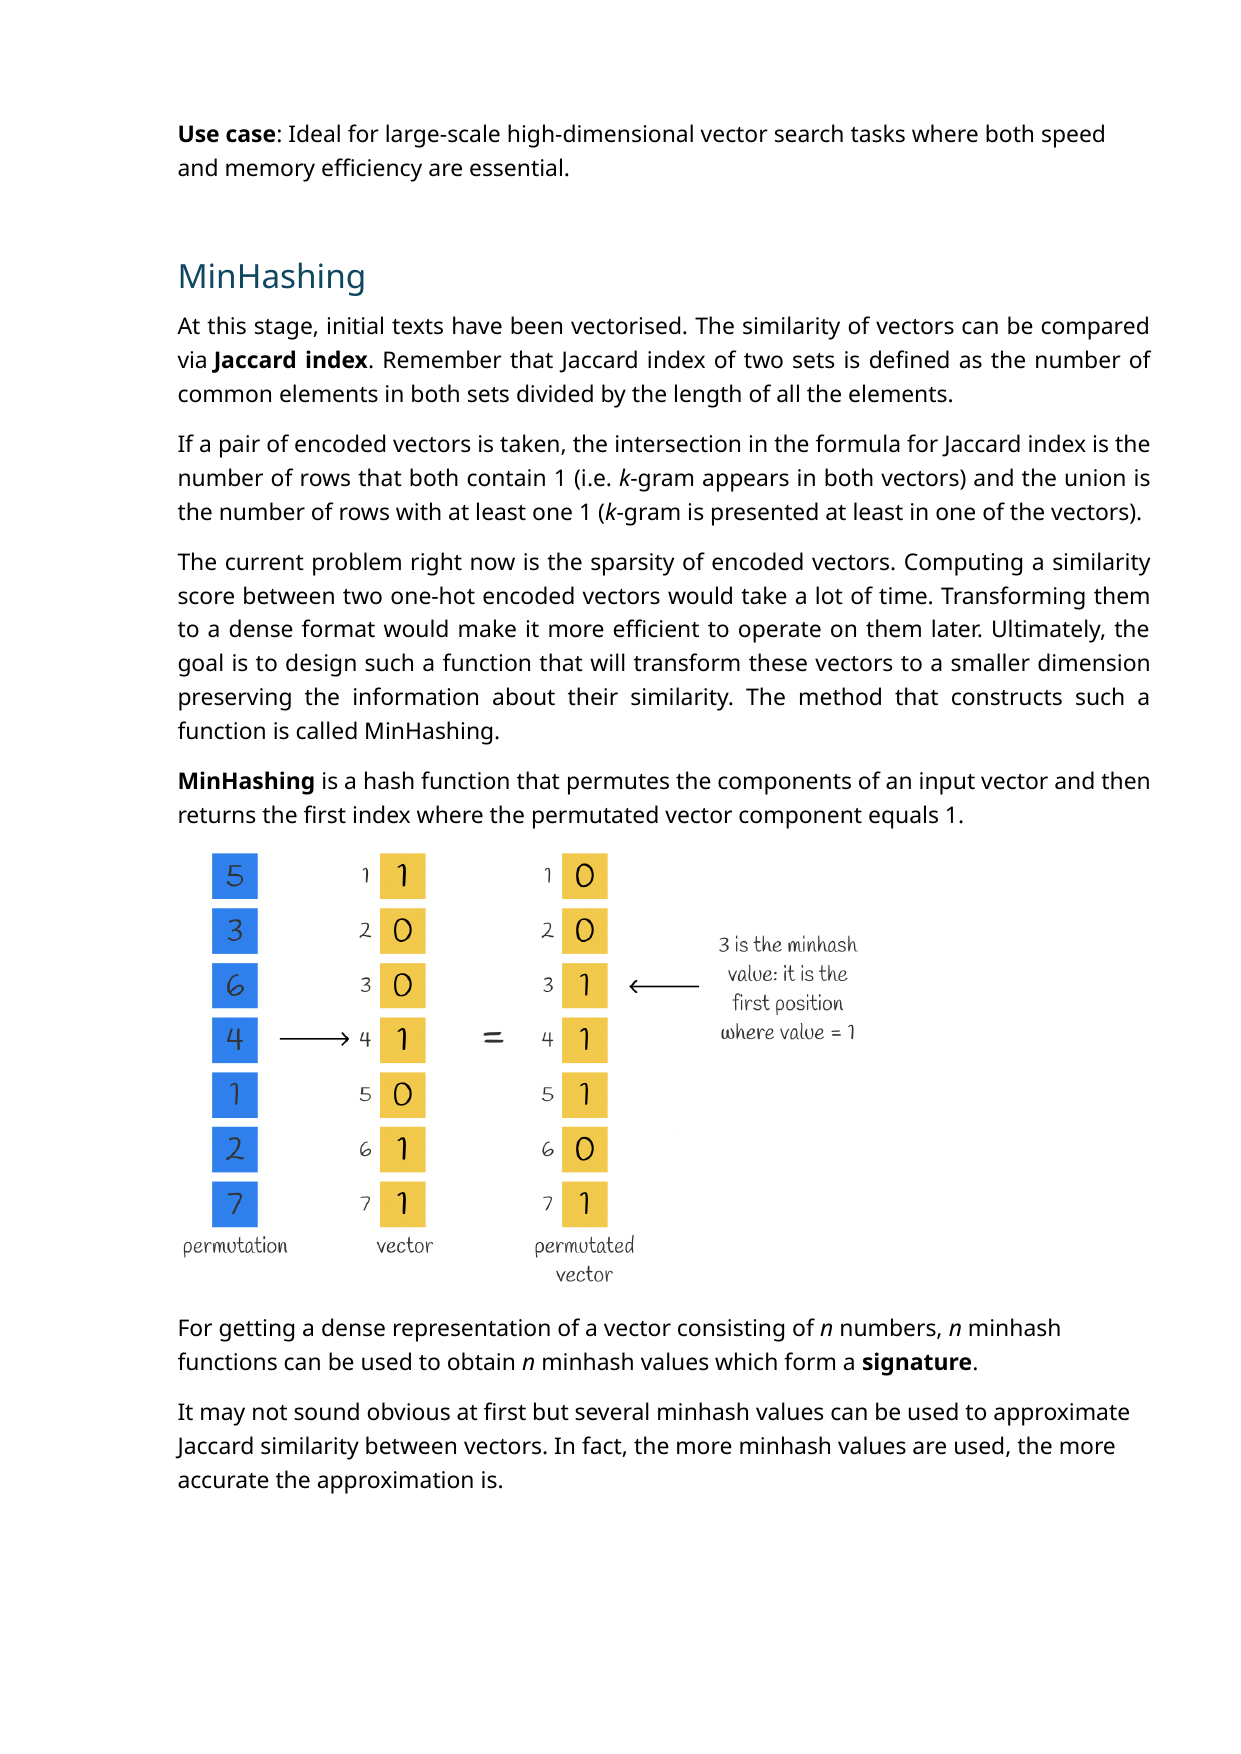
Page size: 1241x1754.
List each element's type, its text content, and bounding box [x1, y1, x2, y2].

text For getting a dense representation of a vector consisting of n numbers, n minhash functions can be used to obtain n minhash values which form a signature. [177, 1312, 1152, 1377]
text If a pair of encoded vectors is taken, the intersection in the formula for Jaccard index is the number of rows that both contain 1 (i.e. k-gram appears in both vectors) and the union is the number of rows with at least one 1 (k-gram is presented at least in one of the vectors). [177, 428, 1152, 527]
picture [177, 849, 867, 1293]
text MinHashing is a hash function that permutes the components of an input vector and then returns the first index where the permutated vector component equals 1. [177, 765, 1152, 830]
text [177, 118, 1152, 183]
text It may not sound obvious at first but several minhash values can be used to approximate Jaccard similarity between vectors. In fact, the more minhash values are used, the more accurate the approximation is. [177, 1396, 1152, 1495]
subtitle MinHashing [177, 253, 1152, 298]
text At this stage, initial texts have been vectorised. The similarity of vectors can be compared via Jaccard index. Remember that Jaccard index of two sets is defined as the number of common elements in both sets divided by the length of all the elements. [177, 310, 1152, 409]
text The current problem right now is the sparsity of encoded vectors. Computing a similarity score between two one-hot encoded vectors would take a lot of time. Transforming them to a dense format would make it more efficient to operate on them later. Ultimately, the goal is to design such a function that will transform these vectors to a smaller dimension preserving the information about their similarity. The method that constructs such a function is called MinHashing. [177, 546, 1152, 746]
